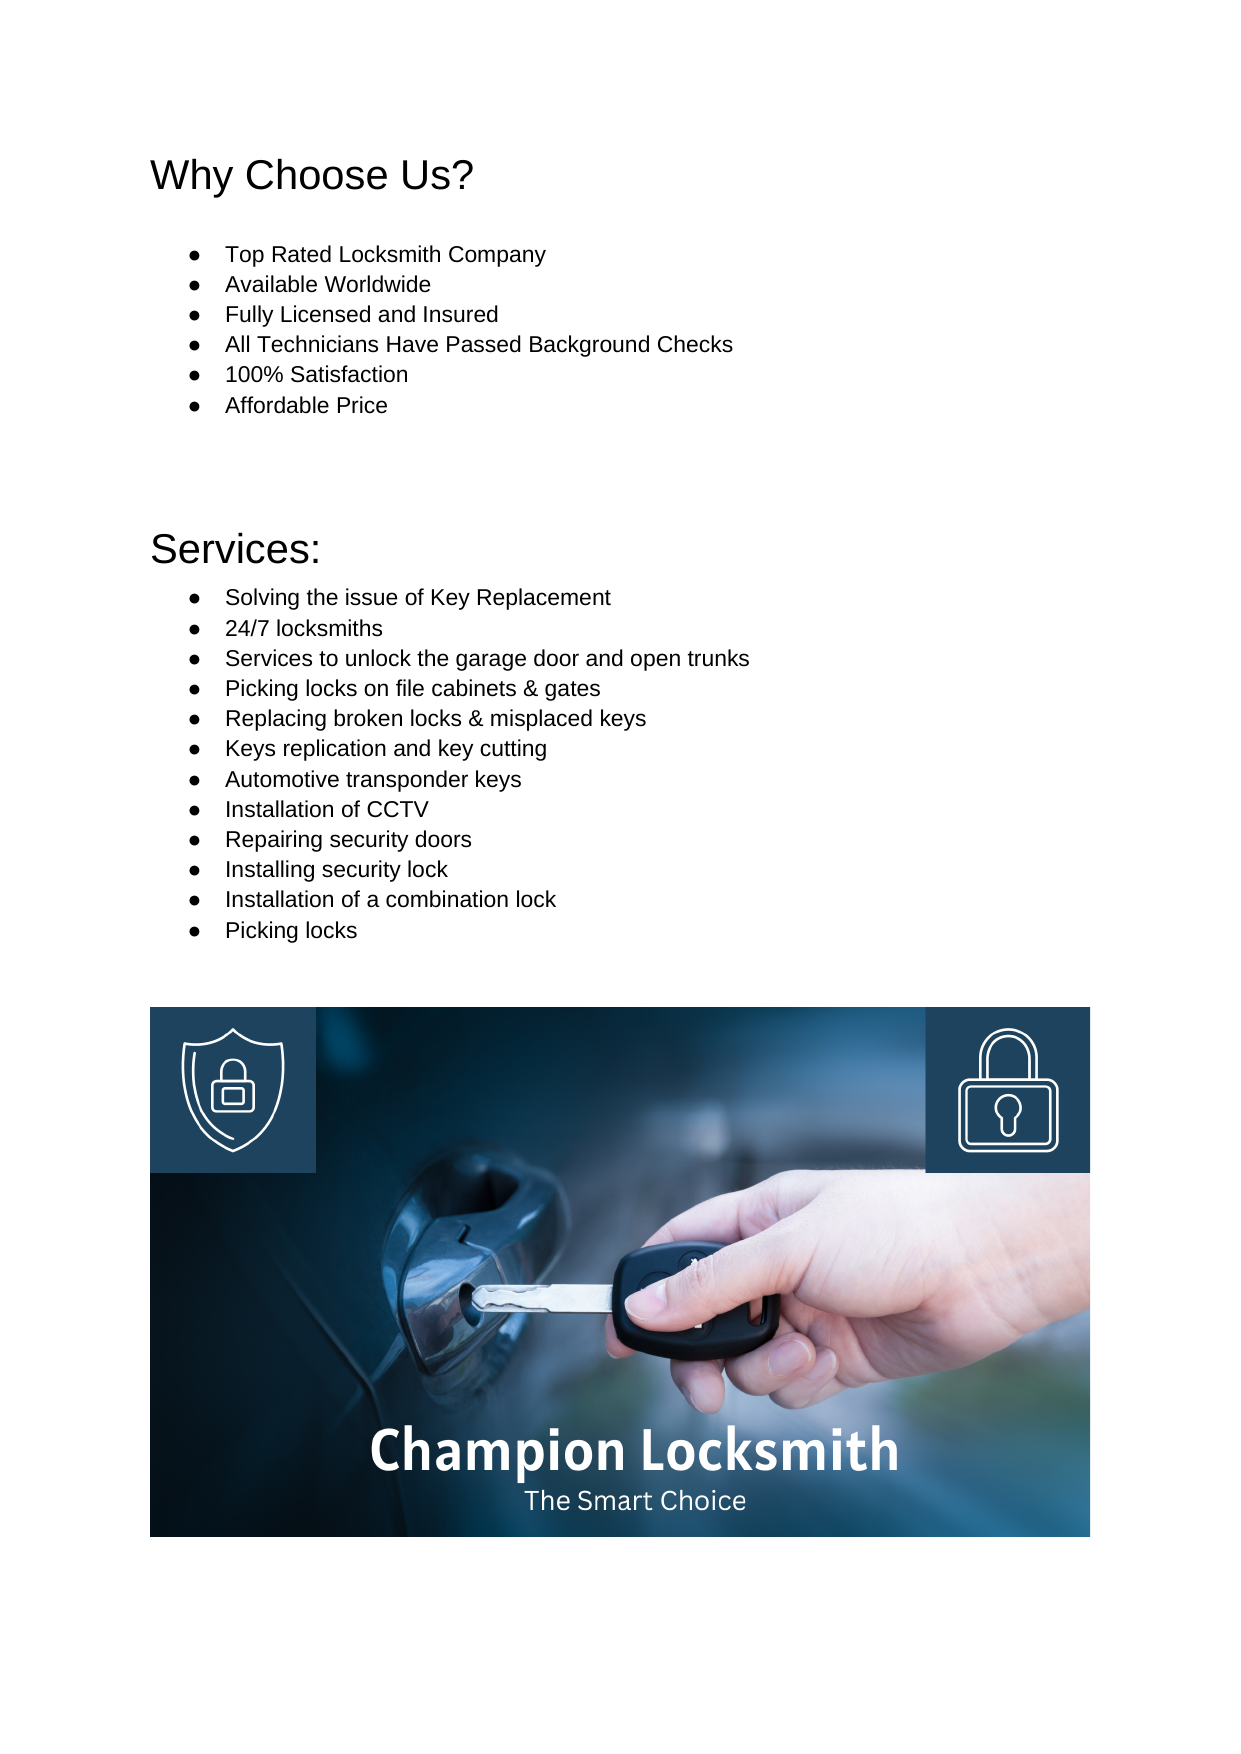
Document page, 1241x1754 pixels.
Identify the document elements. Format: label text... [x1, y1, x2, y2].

list Automotive transponder keys [187, 766, 1090, 792]
list Repairing security doors [187, 826, 1090, 852]
list Keys replication and key cutting [187, 735, 1090, 762]
subtitle Why Choose Us? [150, 150, 1090, 198]
subtitle Services: [150, 524, 1090, 572]
list Available Worldwide [187, 271, 1090, 297]
list Installation of CCTV [187, 796, 1090, 822]
list 24/7 locksmiths [187, 614, 1090, 641]
list Services to unlock the garage door and open trunks [187, 645, 1090, 671]
list Solving the issue of Key Replacement [187, 584, 1090, 611]
list Replacing broken locks & misplaced keys [187, 705, 1090, 732]
list Picking locks on file cabinets & gates [187, 675, 1090, 701]
picture [150, 1007, 1091, 1537]
list Top Rated Locksmith Company [187, 241, 1090, 267]
list Installation of a combination lock [187, 886, 1090, 913]
list All Technicians Have Passed Background Checks [187, 331, 1090, 358]
list Fully Licensed and Insured [187, 301, 1090, 327]
list Picking locks [187, 917, 1090, 943]
list 100% Satisfaction [187, 361, 1090, 388]
list Affordable Price [187, 392, 1090, 418]
list Installing security lock [187, 856, 1090, 883]
